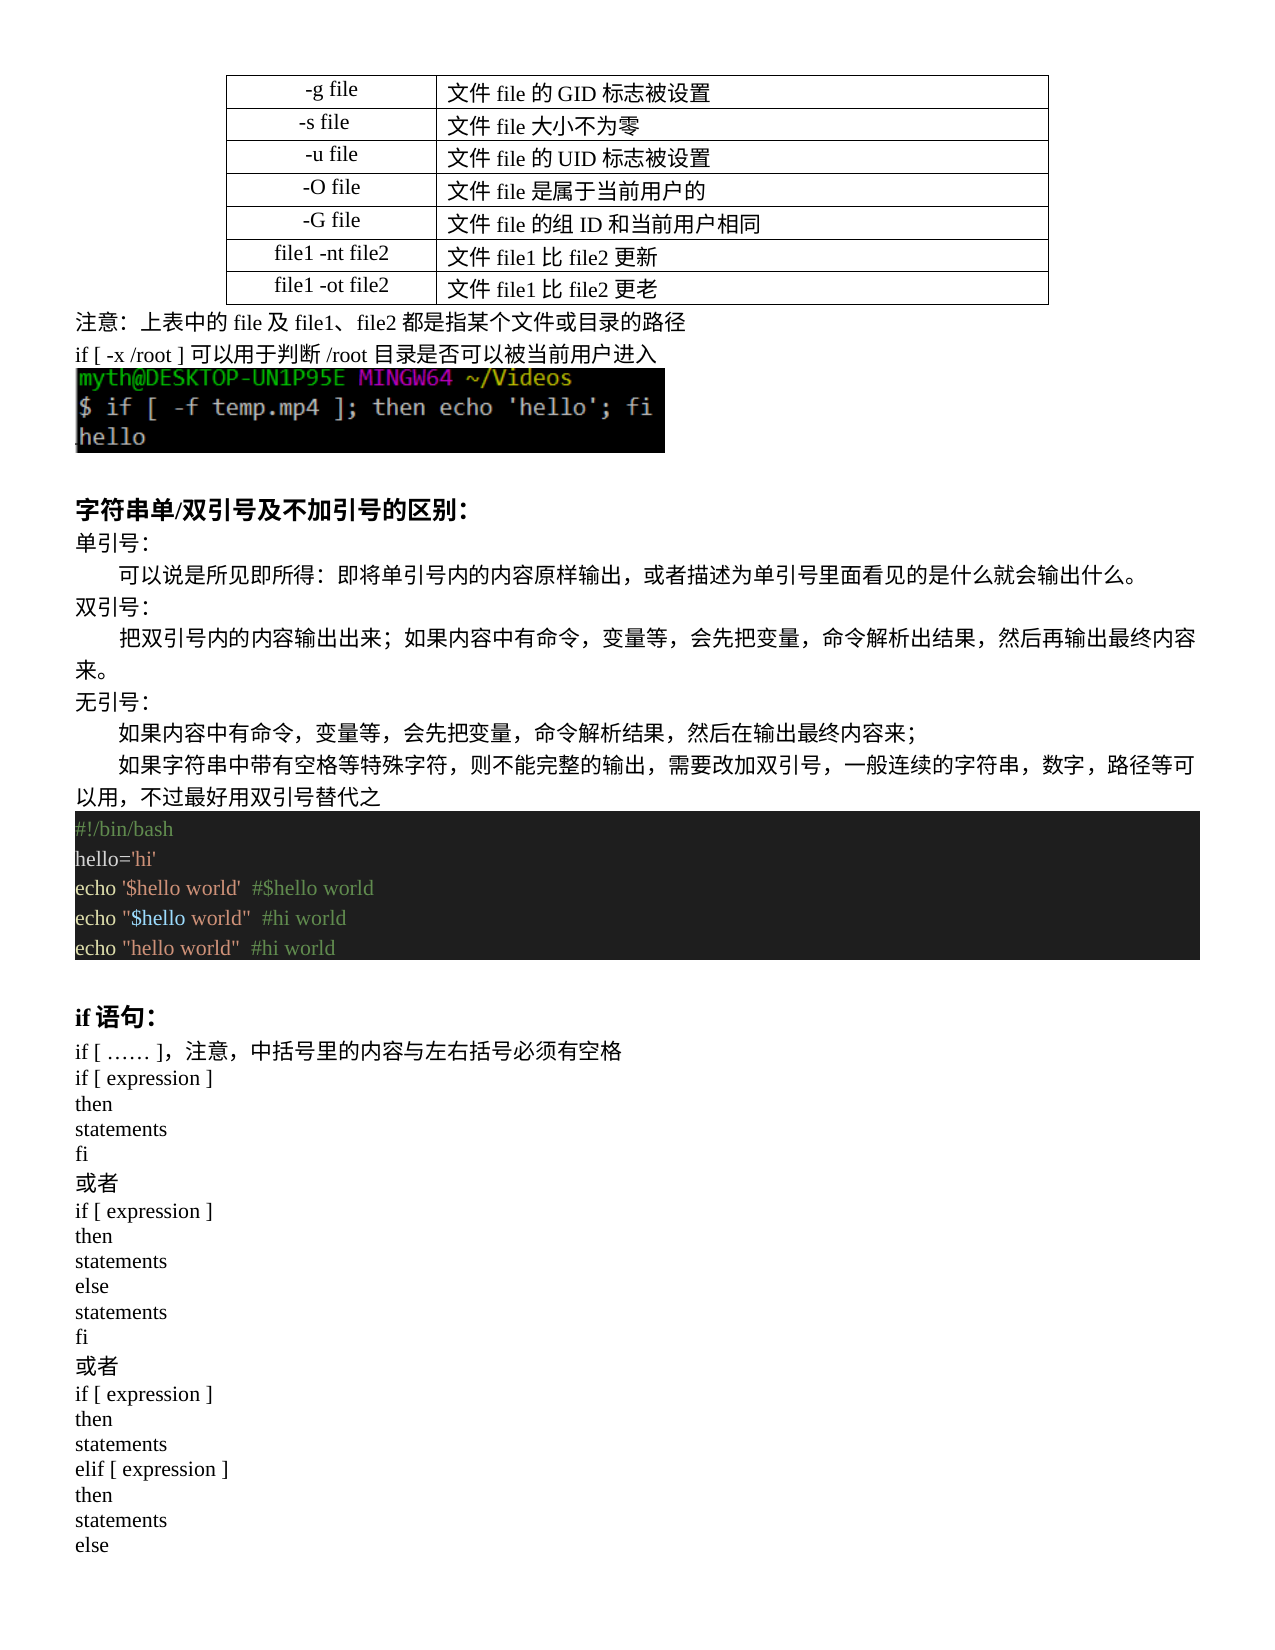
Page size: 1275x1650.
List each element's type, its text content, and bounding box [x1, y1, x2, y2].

text 如果内容中有命令，变量等，会先把变量，命令解析结果，然后在输出最终内容来； [75, 716, 1200, 748]
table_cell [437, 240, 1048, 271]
text echo "$hello world" #hi world [75, 900, 1200, 930]
text echo '$hello world' #$hello world [75, 871, 1200, 900]
text if [ expression ] then statements else statements fi [75, 1198, 1200, 1349]
text 可以说是所见即所得：即将单引号内的内容原样输出，或者描述为单引号里面看见的是什么就会输出什么。 [75, 558, 1200, 590]
text 或者 [75, 1349, 1200, 1381]
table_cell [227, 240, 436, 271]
text 如果字符串中带有空格等特殊字符，则不能完整的输出，需要改加双引号，一般连续的字符串，数字，路径等可以用，不过最好用双引号替代之 [75, 748, 1200, 811]
text 或者 [75, 1166, 1200, 1198]
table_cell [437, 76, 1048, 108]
text if语句： [75, 997, 1200, 1034]
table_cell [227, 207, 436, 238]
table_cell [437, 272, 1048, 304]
text hello='hi' [75, 841, 1200, 871]
text 无引号： [75, 685, 1200, 716]
text 双引号： [75, 590, 1200, 621]
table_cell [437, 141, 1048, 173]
text 字符串单/双引号及不加引号的区别： [75, 490, 1200, 526]
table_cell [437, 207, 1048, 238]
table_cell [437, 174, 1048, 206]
text 单引号： [75, 526, 1200, 558]
text #!/bin/bash [75, 811, 1200, 841]
picture [75, 368, 665, 453]
text 把双引号内的内容输出出来；如果内容中有命令，变量等，会先把变量，命令解析出结果，然后再输出最终内容来。 [75, 621, 1200, 685]
text if [ -x /root ] 可以用于判断 /root 目录是否可以被当前用户进入 [75, 337, 1200, 368]
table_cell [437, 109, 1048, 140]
text echo "hello world" #hi world [75, 930, 1200, 960]
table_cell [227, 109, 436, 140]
text if [ expression ] then statements fi [75, 1065, 1200, 1166]
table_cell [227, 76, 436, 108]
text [75, 1381, 1200, 1557]
text if [ …… ]，注意，中括号里的内容与左右括号必须有空格 [75, 1034, 1200, 1065]
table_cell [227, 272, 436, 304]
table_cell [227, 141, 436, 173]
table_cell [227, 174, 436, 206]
text 注意：上表中的 file 及 file1、file2 都是指某个文件或目录的路径 [75, 305, 1200, 337]
